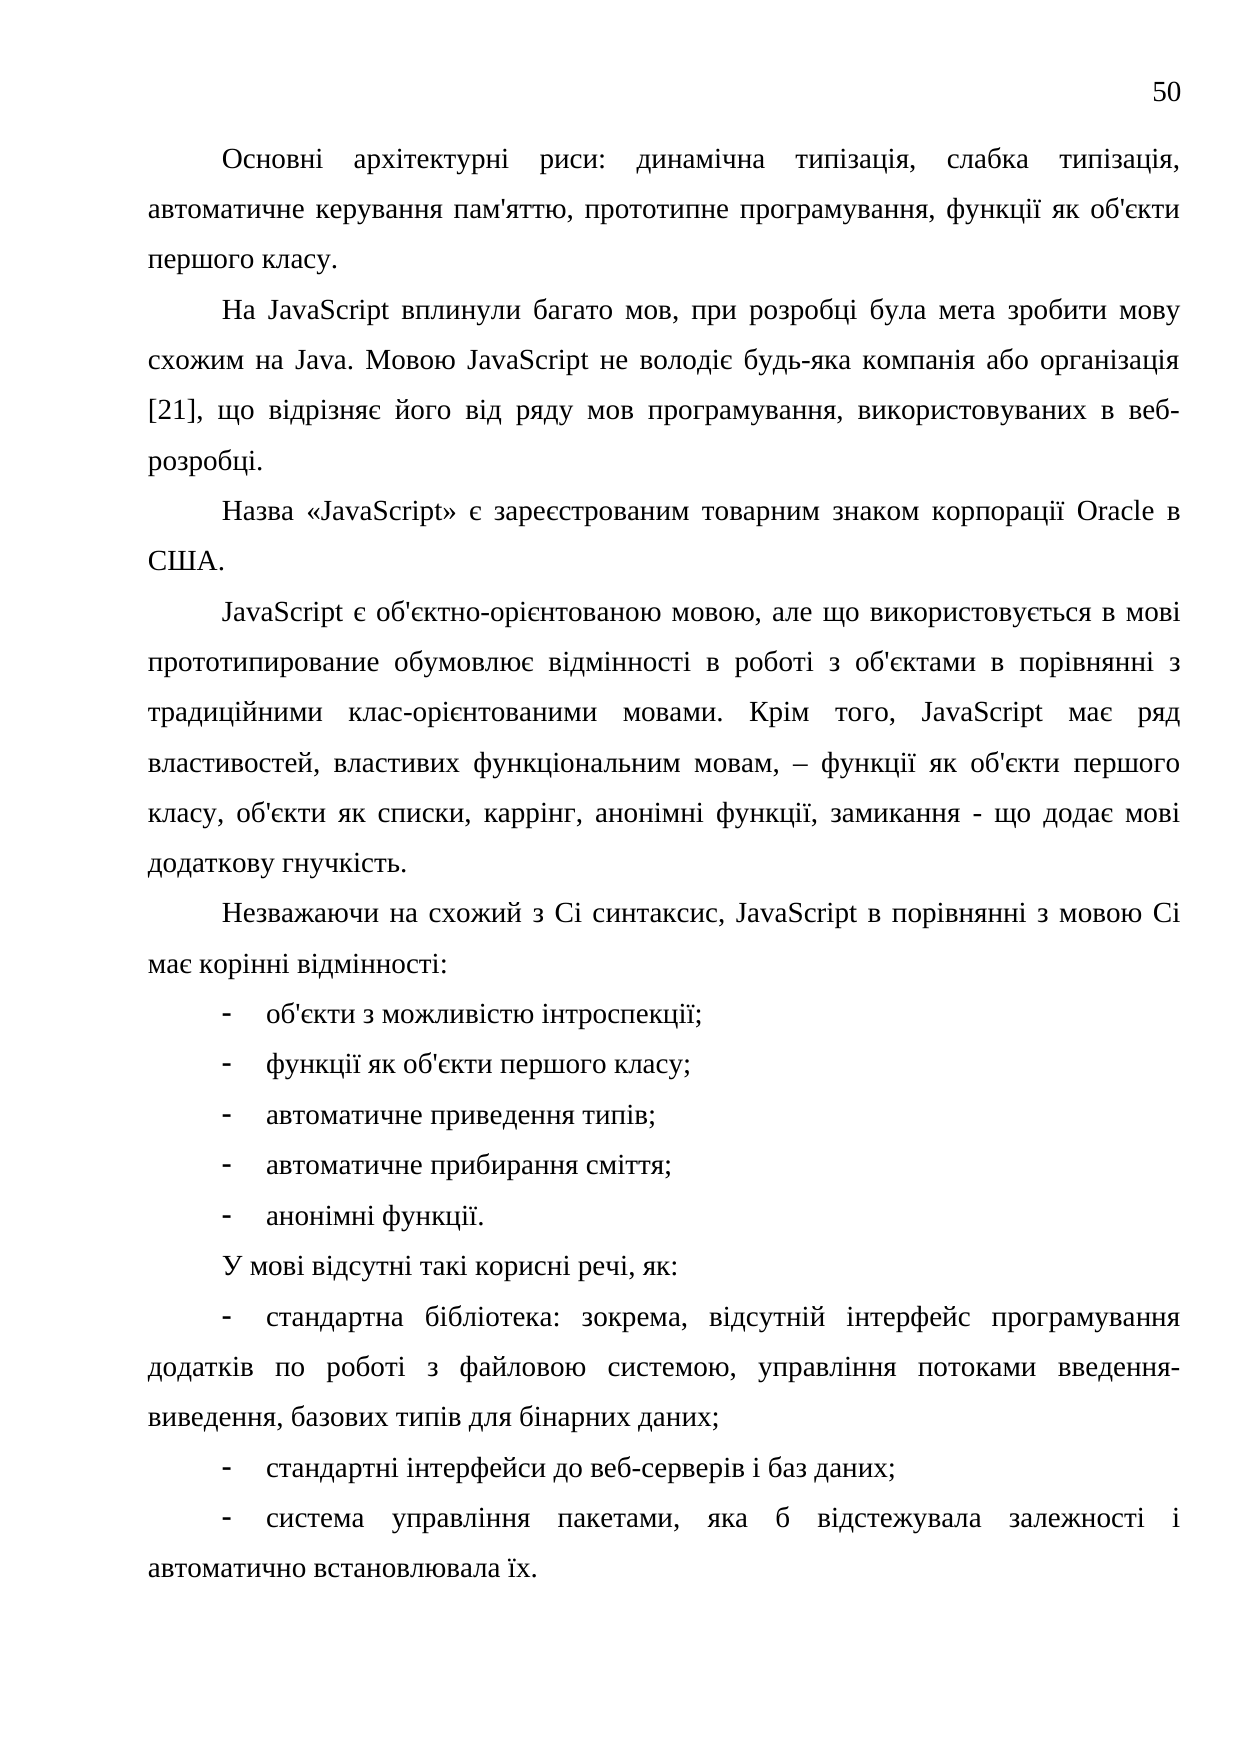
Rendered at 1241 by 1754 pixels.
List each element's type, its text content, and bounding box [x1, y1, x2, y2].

text Назва «JavaScript» є зареєстрованим товарним знаком корпорації Oracle в США. [148, 493, 1181, 577]
list анонімні функції. [148, 1198, 1181, 1232]
text JavaScript є об'єктно-орієнтованою мовою, але що використовується в мові прототипирование обумовлює відмінності в роботі з об'єктами в порівнянні з традиційними клас-орієнтованими мовами. Крім того, JavaScript має ряд властивостей, властивих функціональним мовам, – функції як об'єкти першого класу, об'єкти як списки, каррінг, анонімні функції, замикання - що додає мові додаткову гнучкість. [148, 594, 1181, 879]
text У мові відсутні такі корисні речі, як: [148, 1248, 1181, 1282]
list стандартні інтерфейси до веб-серверів і баз даних; [148, 1450, 1181, 1483]
list функції як об'єкти першого класу; [148, 1047, 1181, 1080]
list об'єкти з можливістю інтроспекції; [148, 996, 1181, 1030]
list система управління пакетами, яка б відстежувала залежності і автоматично встановлювала їх. [148, 1500, 1181, 1584]
list стандартна бібліотека: зокрема, відсутній інтерфейс програмування додатків по роботі з файловою системою, управління потоками введення-виведення, базових типів для бінарних даних; [148, 1299, 1181, 1433]
list автоматичне приведення типів; [148, 1097, 1181, 1131]
text Основні архітектурні риси: динамічна типізація, слабка типізація, автоматичне керування пам'яттю, прототипне програмування, функції як об'єкти першого класу. [148, 141, 1181, 275]
text Незважаючи на схожий з Сі синтаксис, JavaScript в порівнянні з мовою Сі має корінні відмінності: [148, 896, 1181, 979]
list автоматичне прибирання сміття; [148, 1147, 1181, 1181]
text На JavaScript вплинули багато мов, при розробці була мета зробити мову схожим на Java. Мовою JavaScript не володіє будь-яка компанія або організація [21], що відрізняє його від ряду мов програмування, використовуваних в веб-розробці. [148, 292, 1181, 476]
